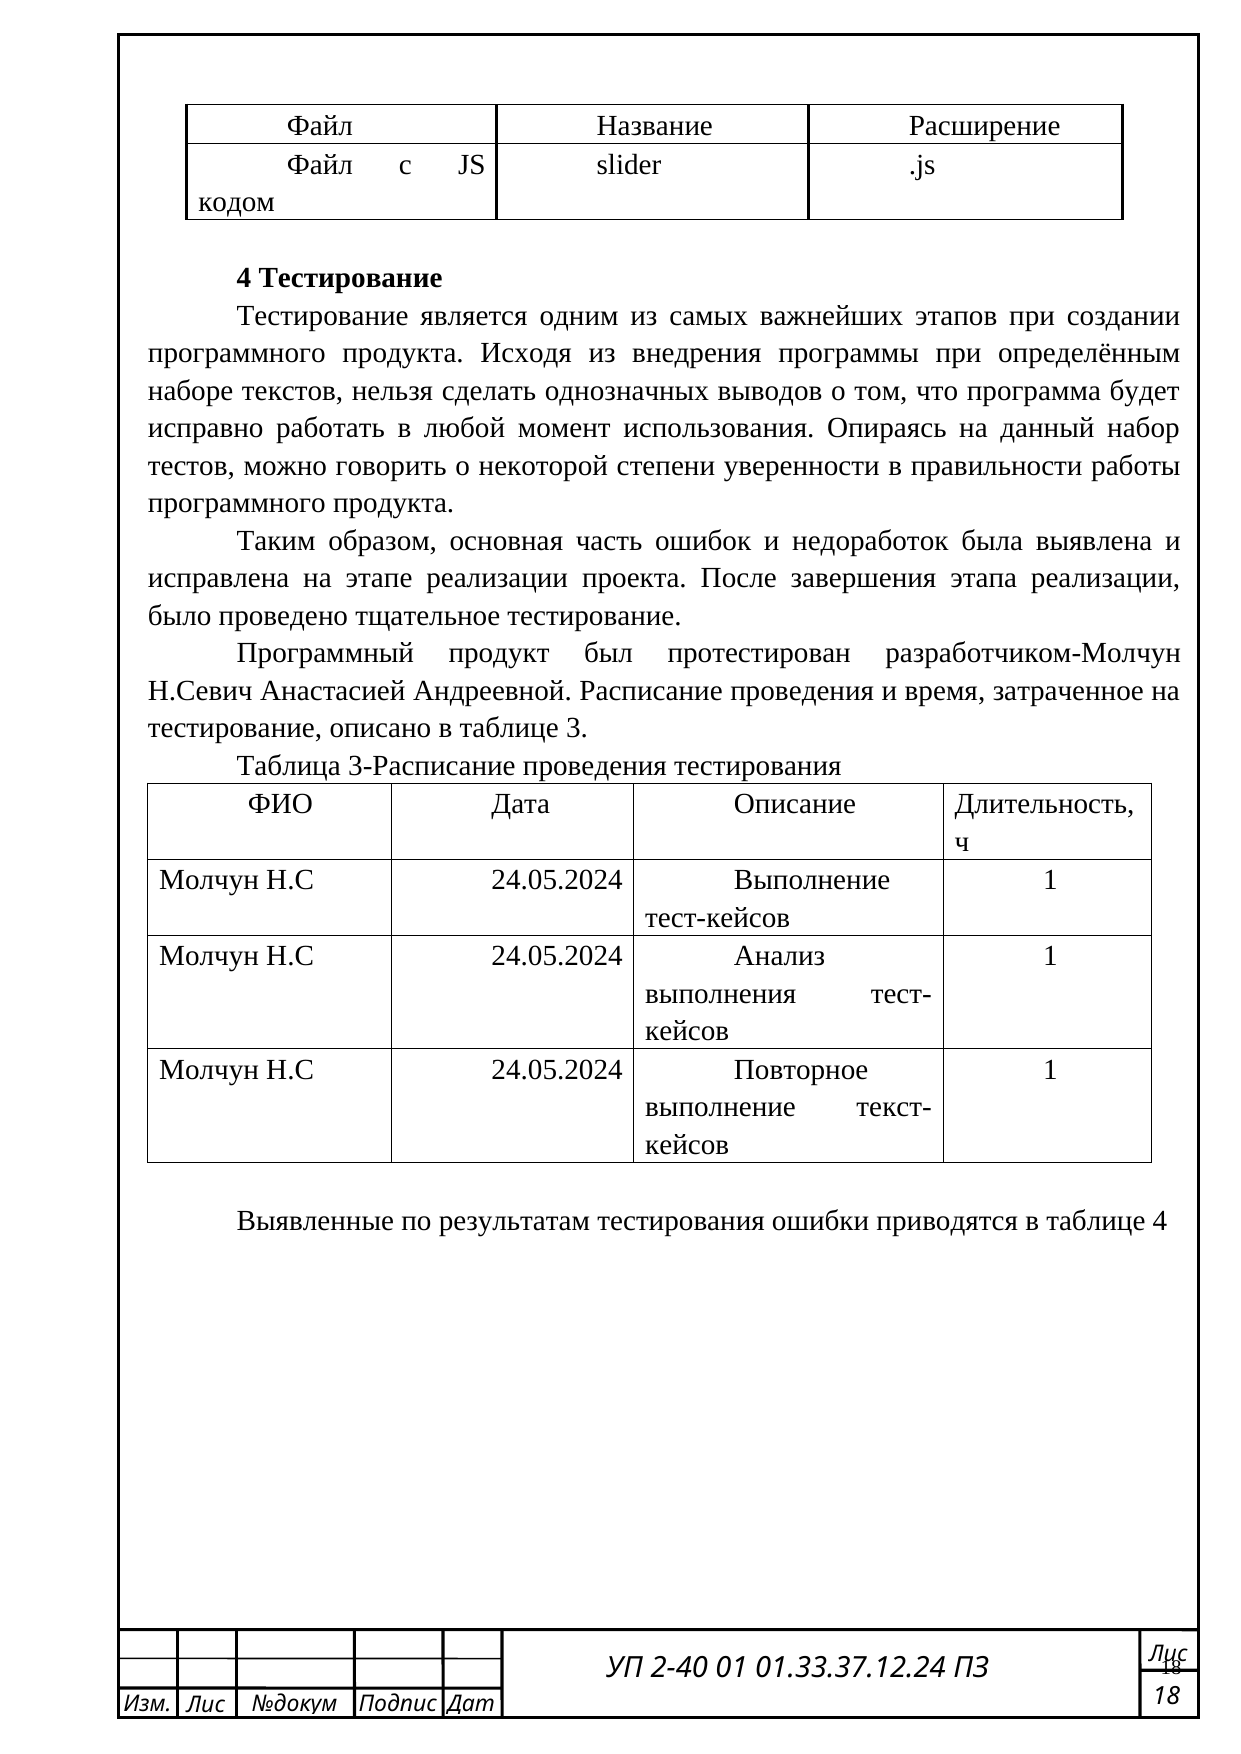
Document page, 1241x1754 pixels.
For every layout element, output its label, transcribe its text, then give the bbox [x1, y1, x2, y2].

table_cell Файл [188, 105, 495, 142]
text 4 Тестирование [148, 258, 1181, 295]
table_cell slider [498, 144, 807, 219]
table_cell Анализ выполнения тест-кейсов [634, 936, 943, 1048]
table_cell 1 [944, 1049, 1151, 1162]
text Программный продукт был протестирован разработчиком-Молчун Н.Севич Анастасией Андреевной. Расписание проведения и время, затраченное на тестирование, описано в таблице 3. [148, 633, 1181, 745]
table_cell 24.05.2024 [392, 936, 633, 1048]
table_cell Молчун Н.С [148, 1049, 391, 1162]
table_cell Выполнение тест-кейсов [634, 860, 943, 935]
table_cell Молчун Н.С [148, 860, 391, 935]
table_cell 1 [944, 936, 1151, 1048]
table_header Длительность, ч [944, 784, 1151, 859]
table_cell Молчун Н.С [148, 936, 391, 1048]
table_cell .js [810, 144, 1121, 219]
table_cell 24.05.2024 [392, 1049, 633, 1162]
table_header ФИО [148, 784, 391, 859]
table_cell Расширение [810, 105, 1121, 142]
table_cell 1 [944, 860, 1151, 935]
text Тестирование является одним из самых важнейших этапов при создании программного продукта. Исходя из внедрения программы при определённым наборе текстов, нельзя сделать однозначных выводов о том, что программа будет исправно работать в любой момент использования. Опираясь на данный набор тестов, можно говорить о некоторой степени уверенности в правильности работы программного продукта. [148, 295, 1181, 520]
text Таблица 3-Расписание проведения тестирования [148, 745, 1181, 783]
text Выявленные по результатам тестирования ошибки приводятся в таблице 4 [148, 1200, 1181, 1238]
table_cell 24.05.2024 [392, 860, 633, 935]
table_header Описание [634, 784, 943, 859]
text Таким образом, основная часть ошибок и недоработок была выявлена и исправлена на этапе реализации проекта. После завершения этапа реализации, было проведено тщательное тестирование. [148, 520, 1181, 633]
table_cell Повторное выполнение текст-кейсов [634, 1049, 943, 1162]
table_cell Файл с JS кодом [188, 144, 495, 219]
table_header Дата [392, 784, 633, 859]
table_cell Название [498, 105, 807, 142]
